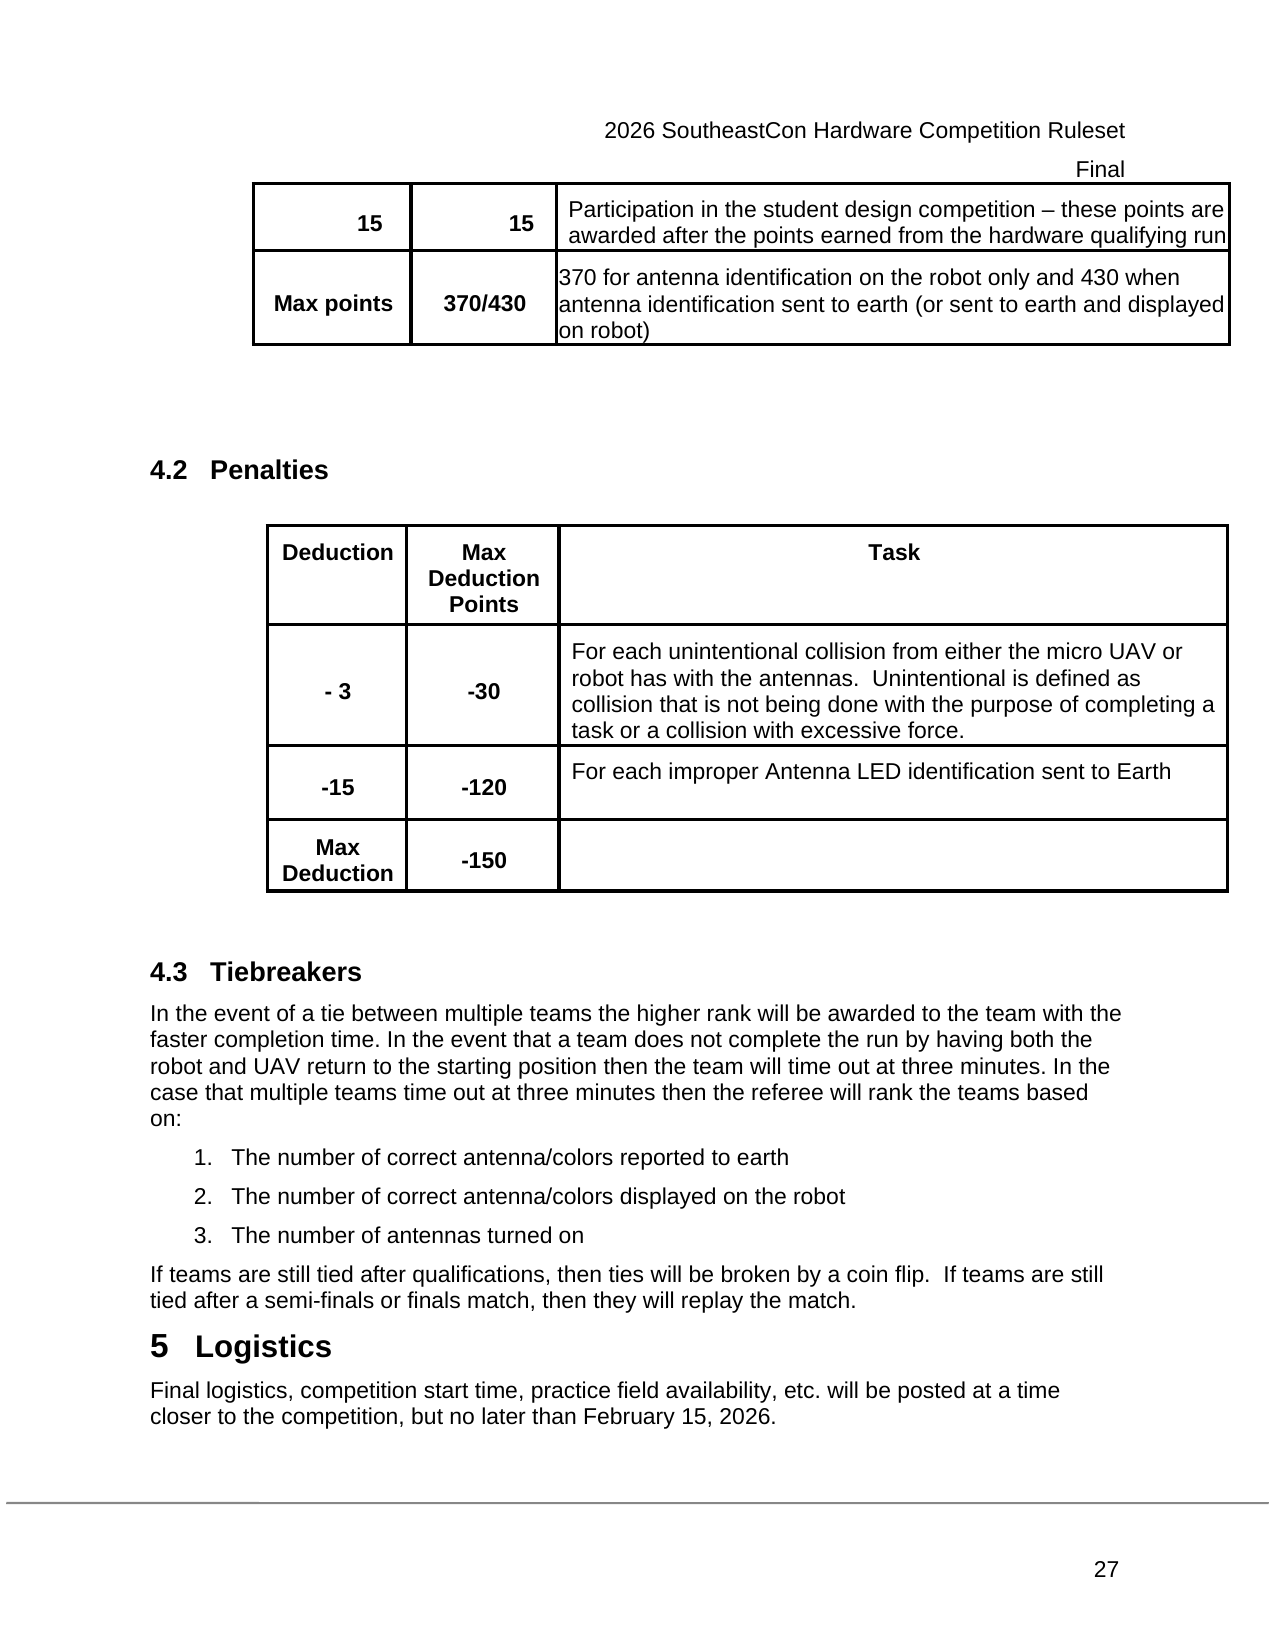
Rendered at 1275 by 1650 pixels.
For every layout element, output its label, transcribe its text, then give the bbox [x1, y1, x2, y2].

table_cell Max Deduction [269, 821, 405, 889]
table_cell 15 [413, 185, 555, 249]
text Final logistics, competition start time, practice field availability, etc. will be posted at a time closer to the competition, but no later than February 15, 2026. [150, 1377, 1125, 1430]
text If teams are still tied after qualifications, then ties will be broken by a coin flip. If teams are still tied after a semi-finals or finals match, then they will replay the match. [150, 1261, 1125, 1313]
table_cell 370 for antenna identification on the robot only and 430 when antenna identification sent to earth (or sent to earth and displayed on robot) [558, 252, 1228, 343]
table_cell For each improper Antenna LED identification sent to Earth [561, 747, 1226, 817]
subtitle Logistics [150, 1326, 1125, 1364]
table_cell Max points [255, 252, 409, 343]
table_cell 15 [255, 185, 409, 249]
table_cell 370/430 [413, 252, 555, 343]
list The number of correct antenna/colors reported to earth [194, 1144, 1125, 1171]
table_header Deduction [269, 527, 405, 623]
table_cell Participation in the student design competition – these points are awarded after the points earned from the hardware qualifying run [558, 185, 1228, 249]
table_cell -15 [269, 747, 405, 817]
table_cell [561, 821, 1226, 889]
text In the event of a tie between multiple teams the higher rank will be awarded to the team with the faster completion time. In the event that a team does not complete the run by having both the robot and UAV return to the starting position then the team will time out at three minutes. In the case that multiple teams time out at three minutes then the referee will rank the teams based on: [150, 1000, 1125, 1132]
table_cell -30 [408, 626, 557, 743]
table_cell - 3 [269, 626, 405, 743]
table_header Task [561, 527, 1226, 623]
table_header Max Deduction Points [408, 527, 557, 623]
table_cell -150 [408, 821, 557, 889]
subtitle Penalties [150, 454, 1125, 485]
subtitle Tiebreakers [150, 956, 1125, 987]
table_cell For each unintentional collision from either the micro UAV or robot has with the antennas. Unintentional is defined as collision that is not being done with the purpose of completing a task or a collision with excessive force. [561, 626, 1226, 743]
list The number of antennas turned on [194, 1222, 1125, 1248]
list The number of correct antenna/colors displayed on the robot [194, 1183, 1125, 1209]
table_cell -120 [408, 747, 557, 817]
